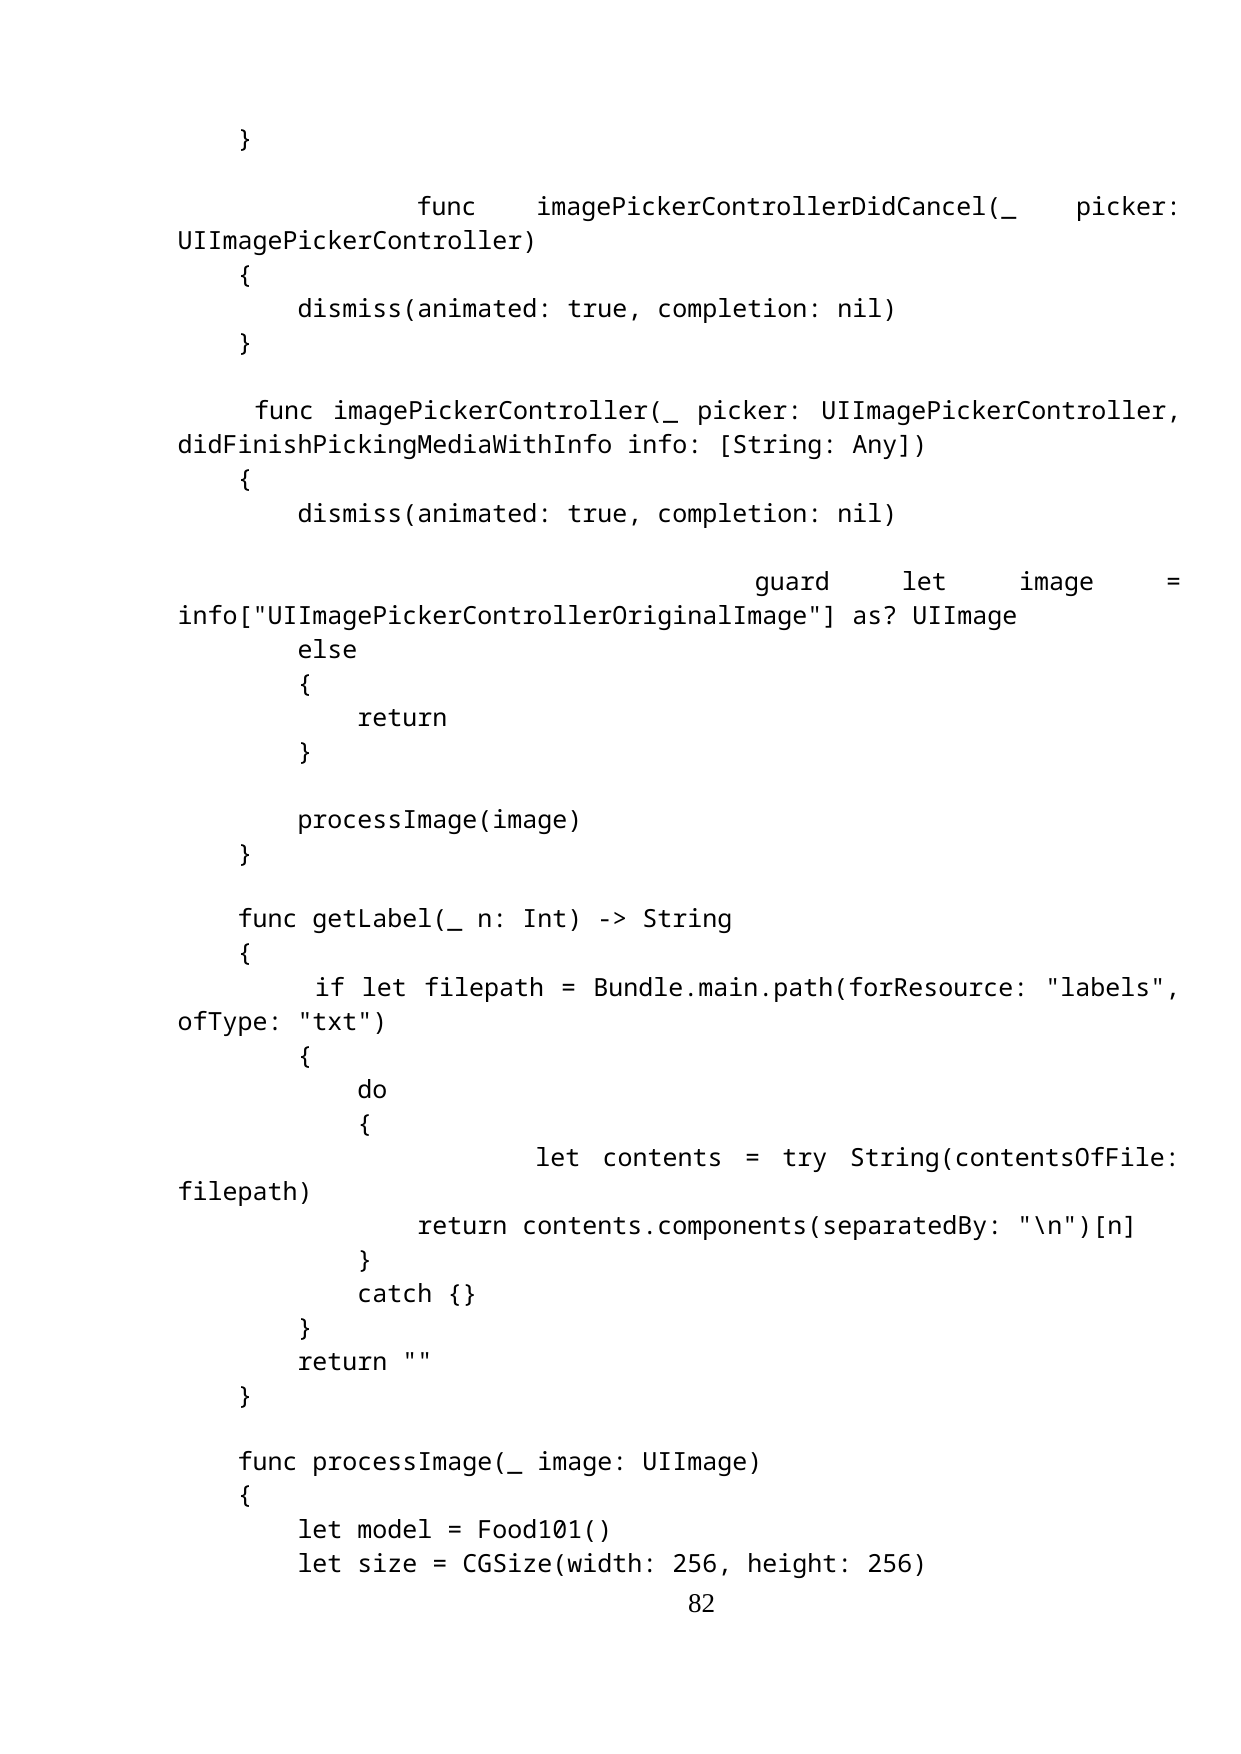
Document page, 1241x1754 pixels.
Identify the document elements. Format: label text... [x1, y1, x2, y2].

text func processImage(_ image: UIImage) [177, 1443, 1181, 1477]
text } [177, 121, 1181, 154]
text let size = CGSize(width: 256, height: 256) [177, 1545, 1181, 1579]
text return contents.components(separatedBy: "\n")[n] [177, 1208, 1181, 1242]
text } [177, 1242, 1181, 1276]
text processImage(image) [177, 802, 1181, 836]
text func imagePickerController(_ picker: UIImagePickerController, didFinishPickingMediaWithInfo info: [String: Any]) [177, 393, 1181, 461]
text if let filepath = Bundle.main.path(forResource: "labels", ofType: "txt") [177, 969, 1181, 1037]
text return "" [177, 1344, 1181, 1378]
text } [177, 734, 1181, 768]
text return [177, 699, 1181, 734]
text catch {} [177, 1276, 1181, 1310]
text { [177, 1037, 1181, 1071]
text } [177, 1378, 1181, 1412]
text { [177, 461, 1181, 495]
text func getLabel(_ n: Int) -> String [177, 901, 1181, 935]
text dismiss(animated: true, completion: nil) [177, 495, 1181, 529]
text { [177, 666, 1181, 699]
text { [177, 1105, 1181, 1139]
text } [177, 836, 1181, 870]
text guard let image = info["UIImagePickerControllerOriginalImage"] as? UIImage [177, 563, 1181, 631]
text } [177, 1310, 1181, 1344]
text func imagePickerControllerDidCancel(_ picker: UIImagePickerController) [177, 189, 1181, 257]
text { [177, 1477, 1181, 1511]
text } [177, 325, 1181, 359]
text do [177, 1071, 1181, 1105]
text dismiss(animated: true, completion: nil) [177, 291, 1181, 325]
text let contents = try String(contentsOfFile: filepath) [177, 1139, 1181, 1208]
text else [177, 631, 1181, 666]
text { [177, 257, 1181, 291]
text { [177, 935, 1181, 969]
text let model = Food101() [177, 1511, 1181, 1545]
